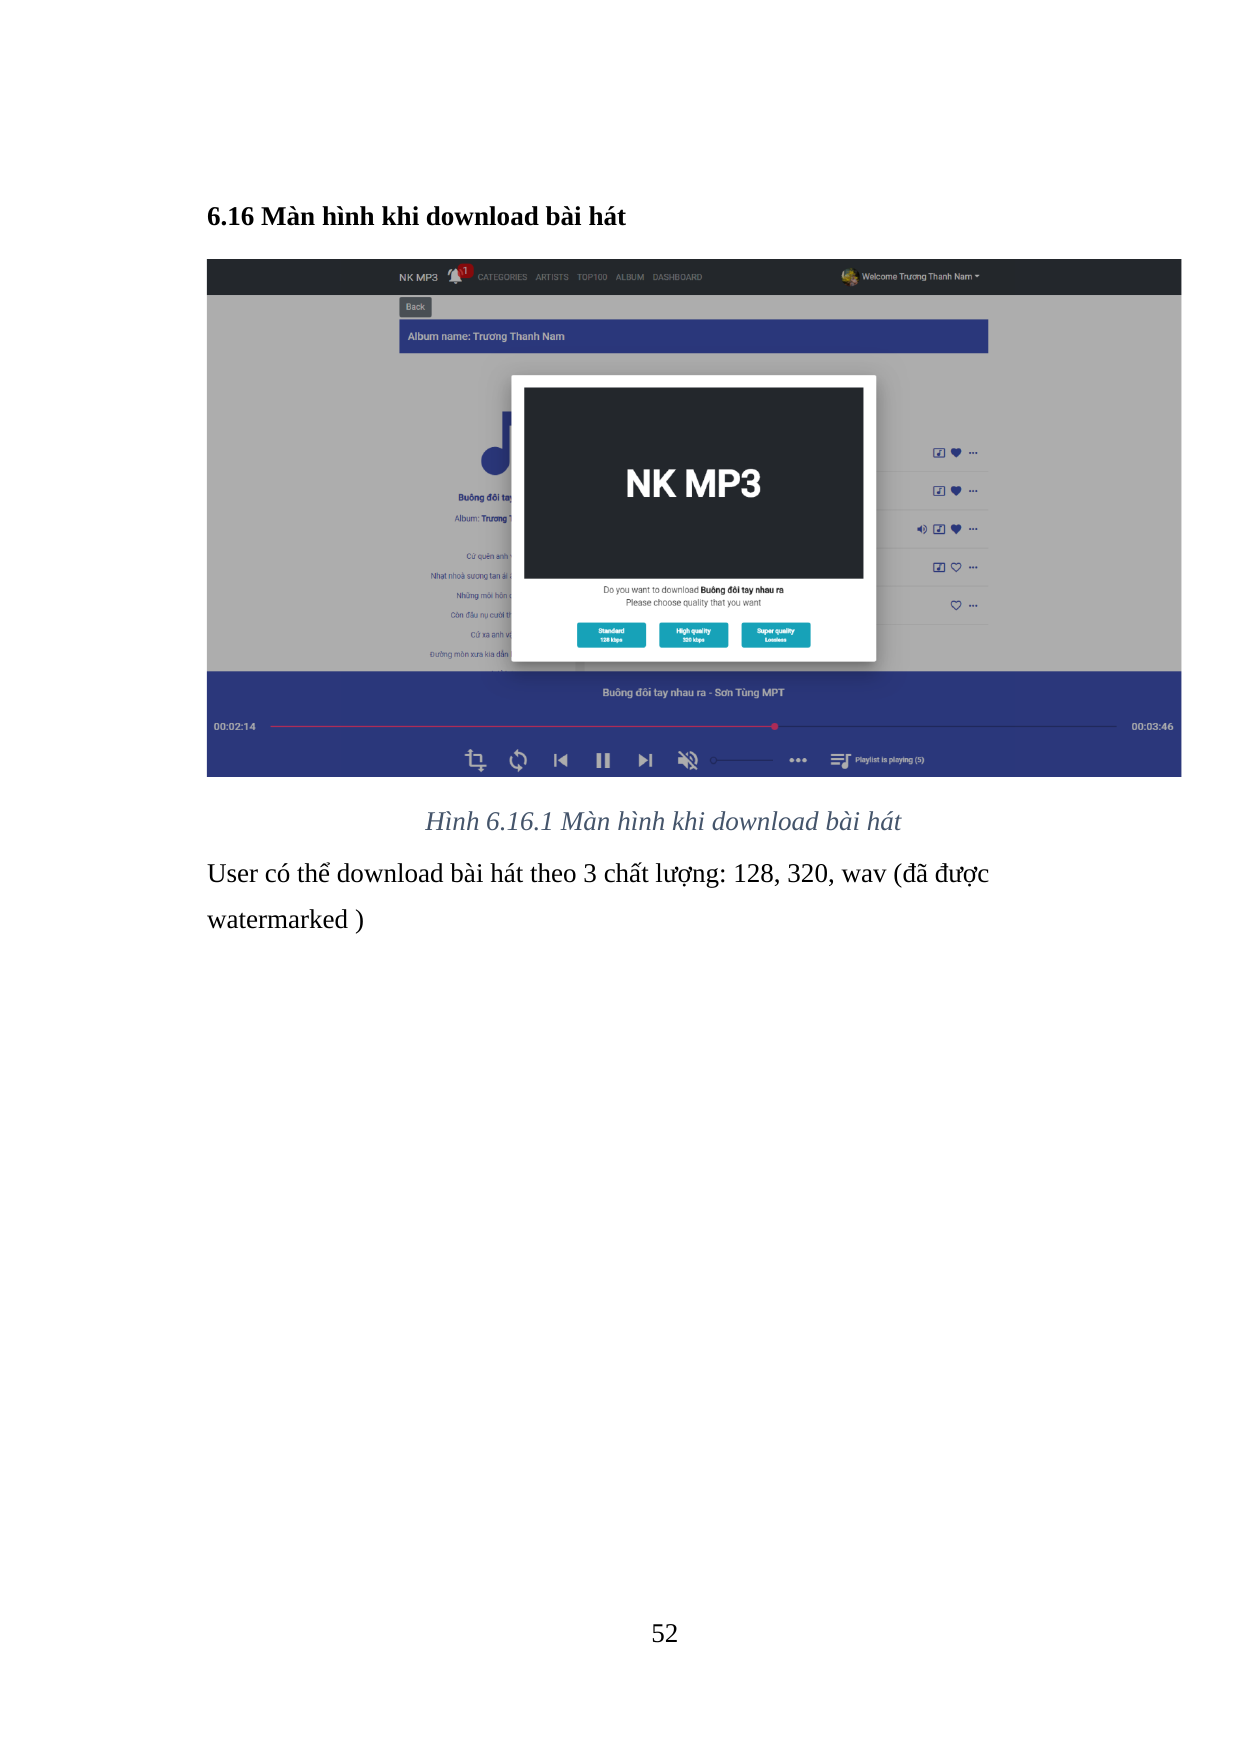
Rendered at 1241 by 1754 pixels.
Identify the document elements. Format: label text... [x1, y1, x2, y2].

subtitle 6.16 Màn hình khi download bài hát [207, 200, 1122, 231]
text Hình 6.16.1 Màn hình khi download bài hát [207, 805, 1122, 836]
picture [206, 259, 1182, 777]
text User có thể download bài hát theo 3 chất lượng: 128, 320, wav (đã được watermarked ) [207, 857, 1122, 934]
